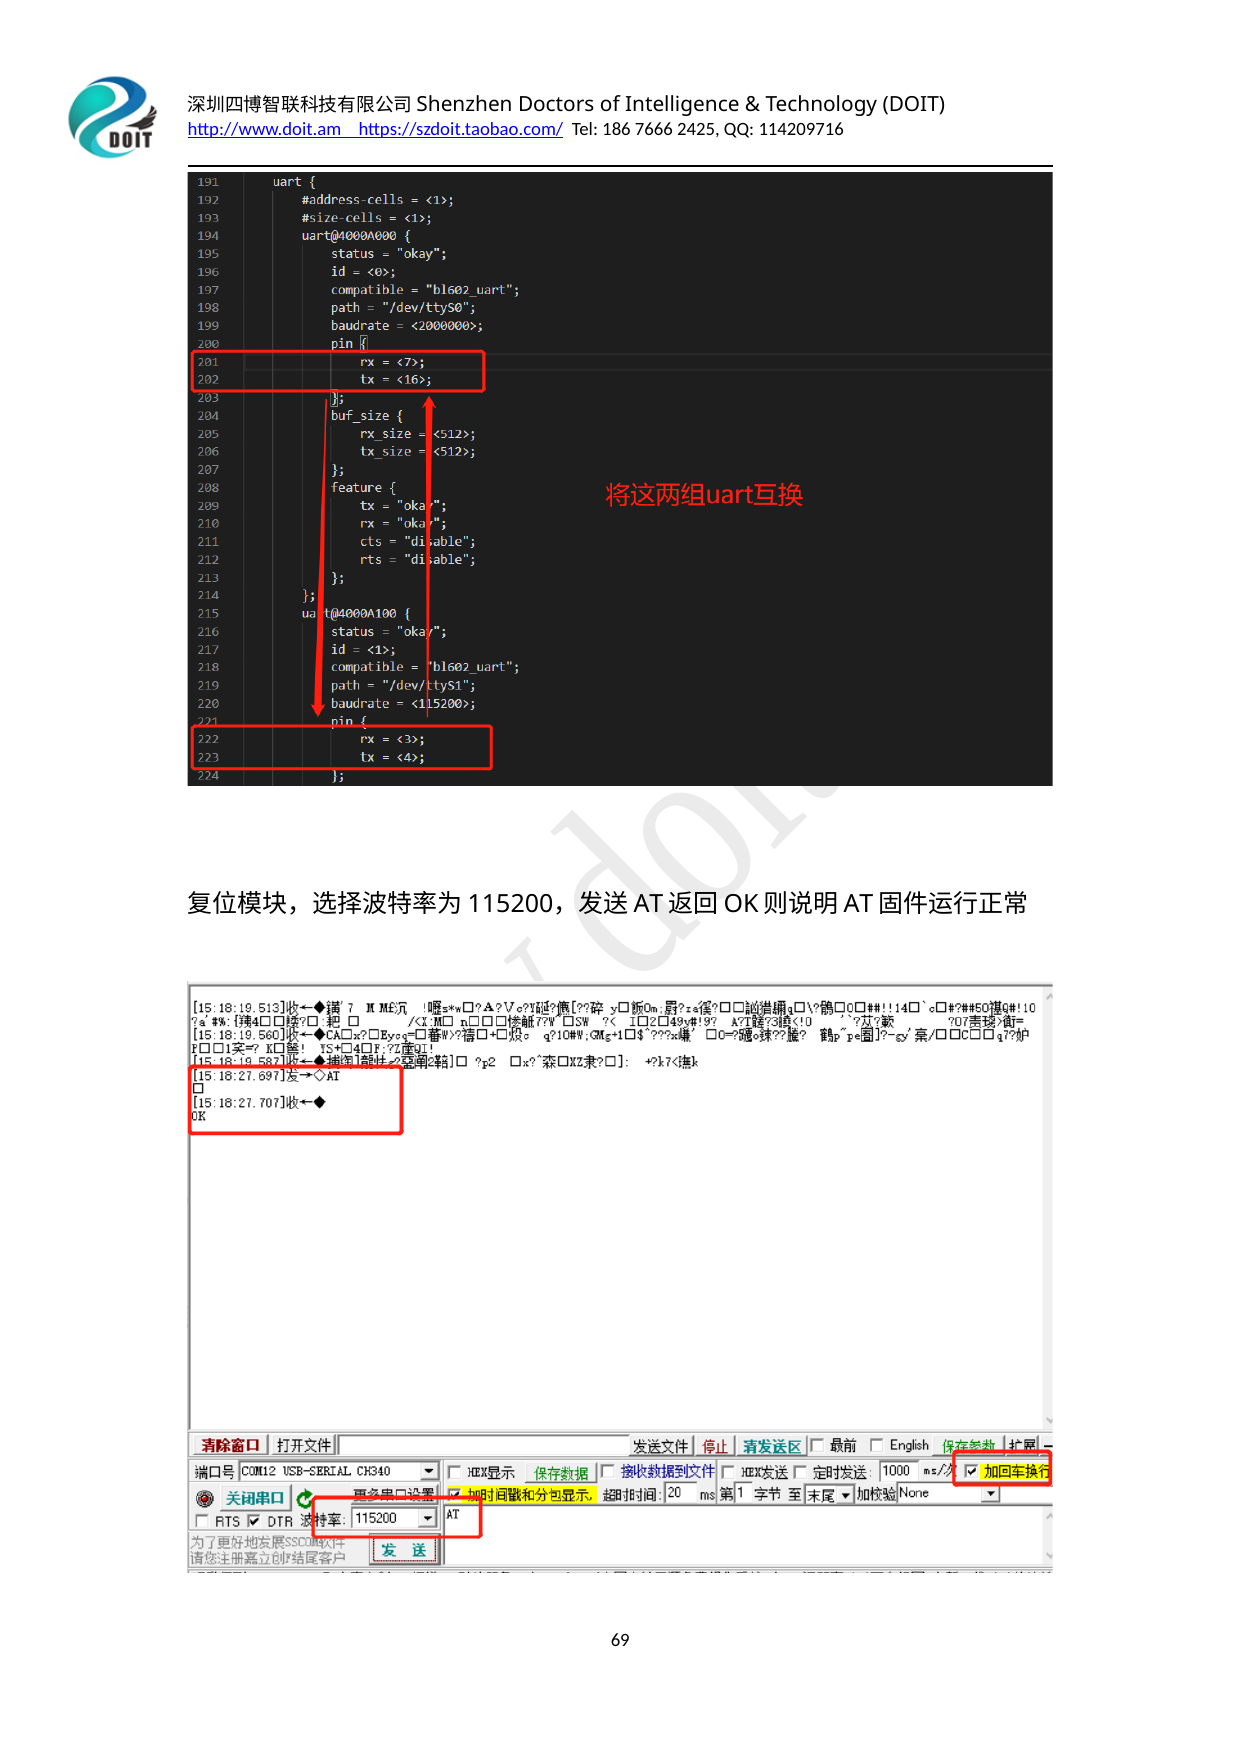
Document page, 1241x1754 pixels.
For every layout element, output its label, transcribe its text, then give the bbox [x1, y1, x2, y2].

picture [187, 172, 1053, 786]
text 复位模块，选择波特率为115200，发送AT返回OK则说明AT固件运行正常 [187, 869, 1053, 934]
picture [63, 70, 164, 163]
picture [187, 981, 1053, 1573]
